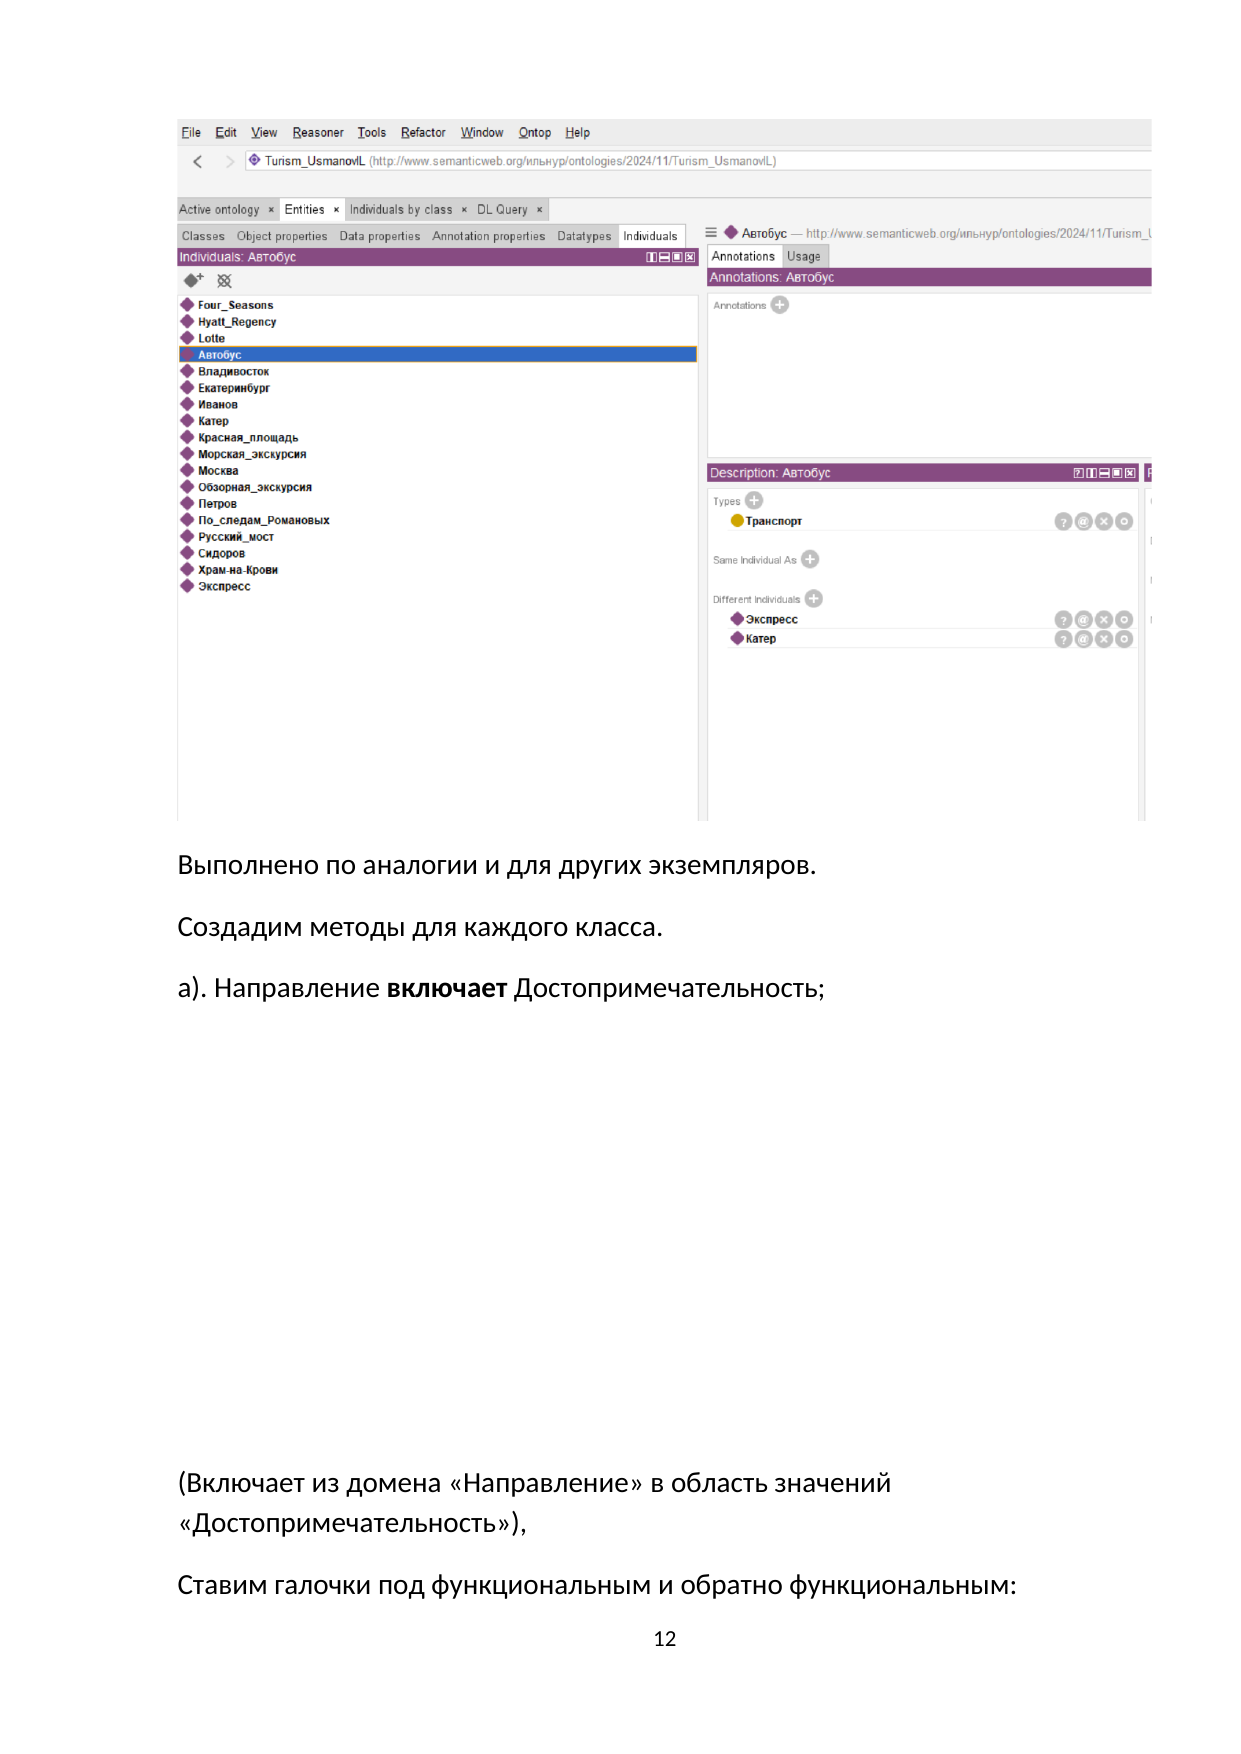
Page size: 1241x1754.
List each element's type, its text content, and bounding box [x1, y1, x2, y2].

text a). Направление включает Достопримечательность; [177, 969, 1152, 1005]
text Ставим галочки под функциональным и обратно функциональным: [177, 1566, 1152, 1602]
text Создадим методы для каждого класса. [177, 908, 1152, 943]
text (Включает из домена «Направление» в область значений «Достопримечательность»), [177, 1464, 1152, 1540]
picture [177, 118, 1152, 821]
text Выполнено по аналогии и для других экземпляров. [177, 846, 1152, 882]
